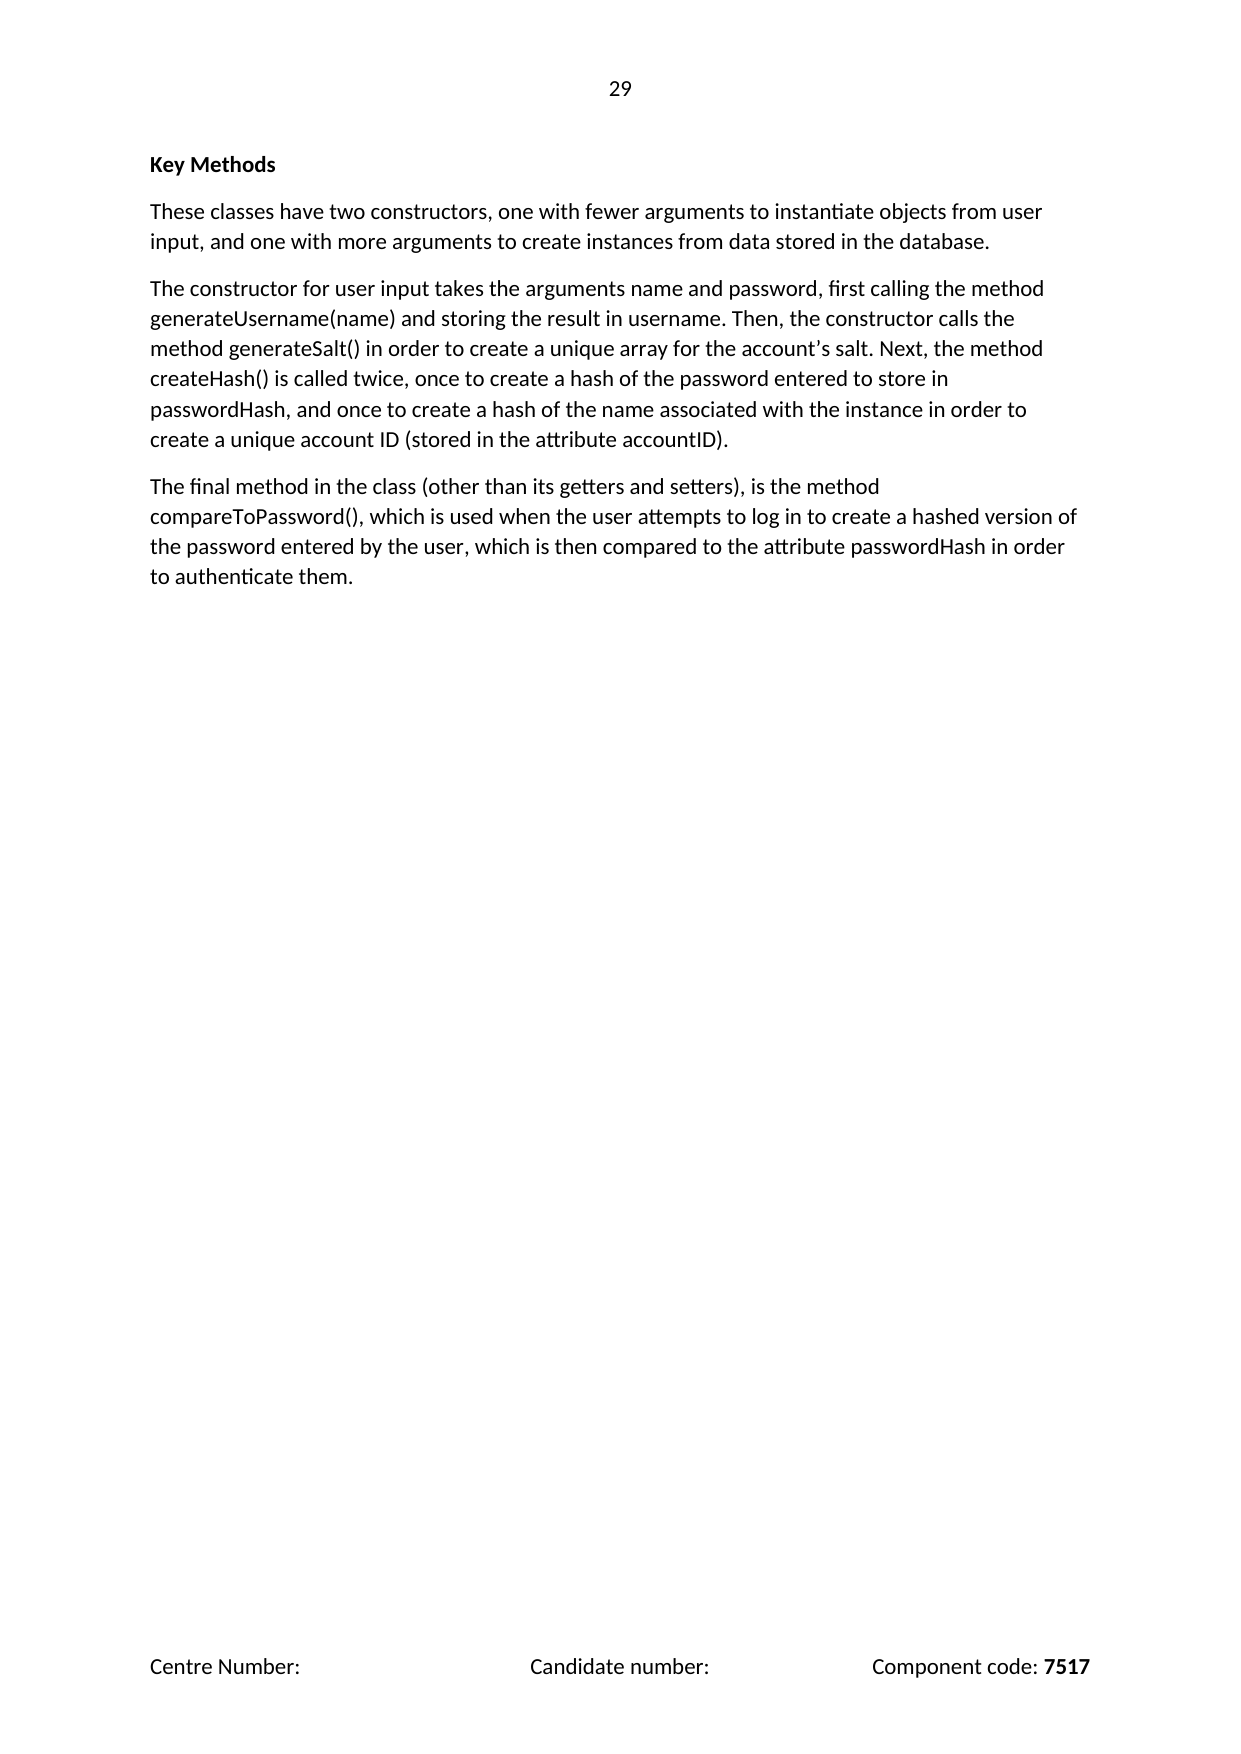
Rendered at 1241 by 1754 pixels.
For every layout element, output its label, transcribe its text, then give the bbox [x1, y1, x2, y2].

text The final method in the class (other than its getters and setters), is the method compareToPassword(), which is used when the user attempts to log in to create a hashed version of the password entered by the user, which is then compared to the attribute passwordHash in order to authenticate them. [150, 472, 1090, 591]
text These classes have two constructors, one with fewer arguments to instantiate objects from user input, and one with more arguments to create instances from data stored in the database. [150, 197, 1090, 255]
text Key Methods [150, 150, 1090, 178]
text The constructor for user input takes the arguments name and password, first calling the method generateUsername(name) and storing the result in username. Then, the constructor calls the method generateSalt() in order to create a unique array for the account’s salt. Next, the method createHash() is called twice, once to create a hash of the password entered to store in passwordHash, and once to create a hash of the name associated with the instance in order to create a unique account ID (stored in the attribute accountID). [150, 274, 1090, 453]
